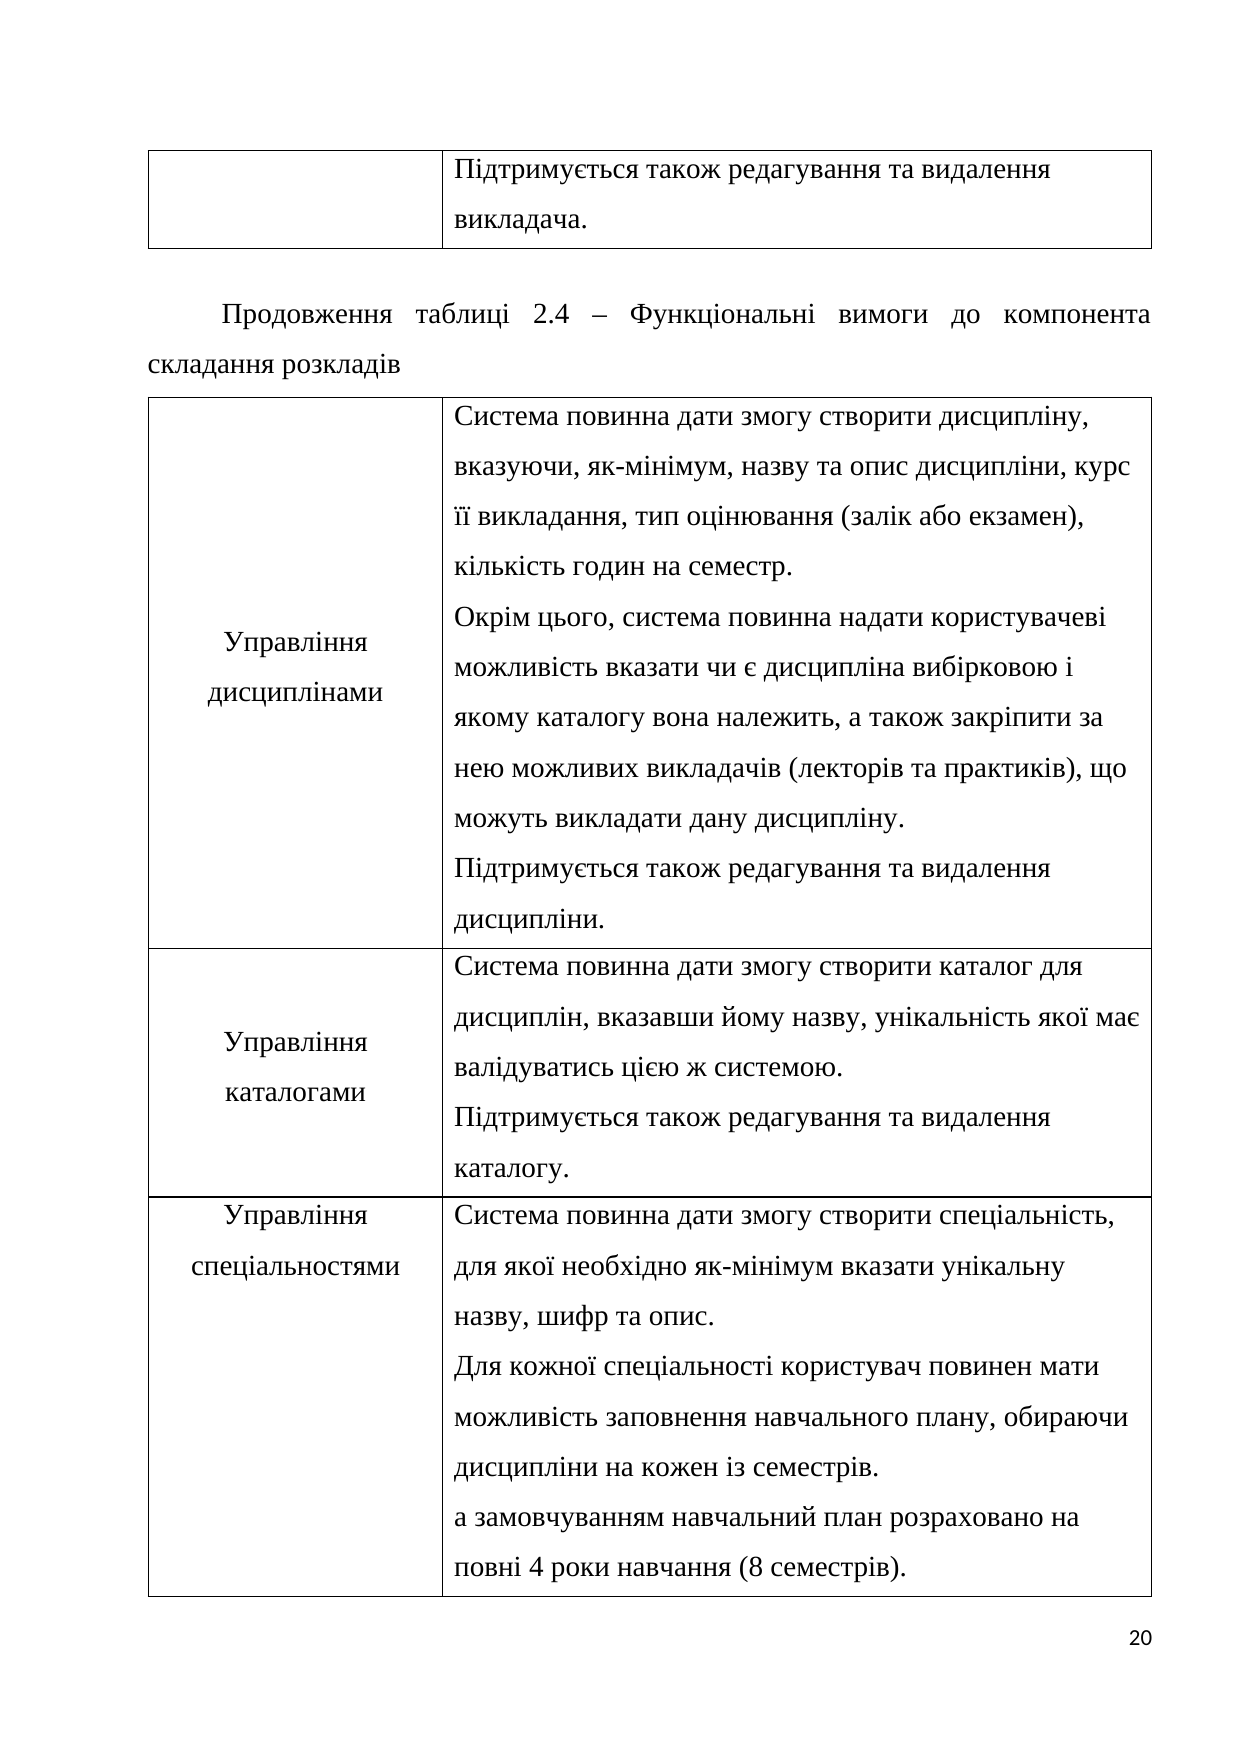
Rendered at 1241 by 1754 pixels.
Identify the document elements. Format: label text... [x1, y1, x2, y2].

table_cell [149, 151, 442, 248]
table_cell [443, 151, 1151, 248]
table_header Система повинна дати змогу створити дисципліну, вказуючи, як-мінімум, назву та опис дисципліни, курс її викладання, тип оцінювання (залік або екзамен), кількість годин на семестр. Окрім цього, система повинна надати користувачеві можливість вказати чи є дисципліна вибірковою і якому каталогу вона належить, а також закріпити за нею можливих викладачів (лекторів та практиків), що можуть викладати дану дисципліну. Підтримується також редагування та видалення дисципліни. [443, 398, 1151, 947]
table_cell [149, 1198, 442, 1596]
table_header Управління дисциплінами [149, 398, 442, 947]
text Продовження таблиці 2.4 – Функціональні вимоги до компонента складання розкладів [147, 296, 1152, 380]
table_cell Система повинна дати змогу створити каталог для дисциплін, вказавши йому назву, унікальність якої має валідуватись цією ж системою. Підтримується також редагування та видалення каталогу. [443, 949, 1151, 1196]
table_cell Управління каталогами [149, 949, 442, 1196]
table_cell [443, 1198, 1151, 1596]
